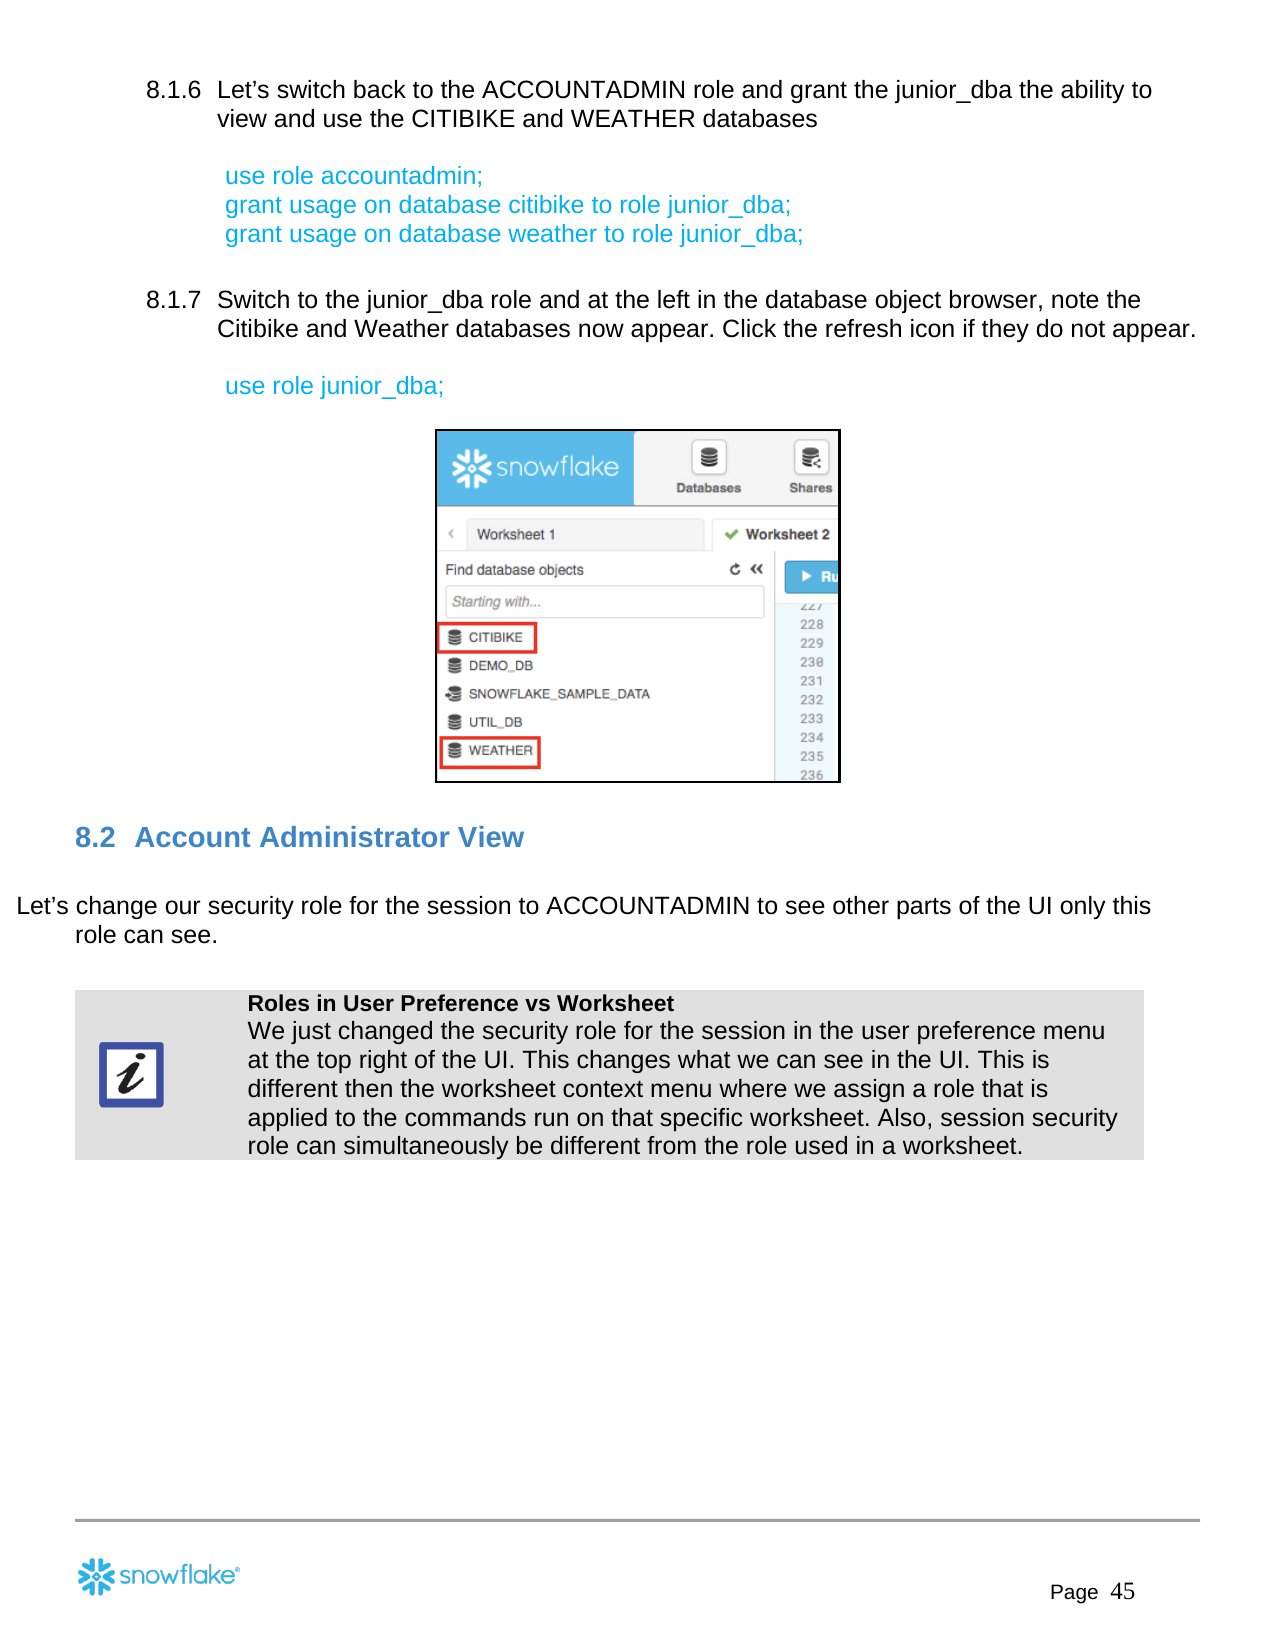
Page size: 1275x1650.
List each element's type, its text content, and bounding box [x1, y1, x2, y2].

text grant usage on database citibike to role junior_dba; [225, 190, 1200, 219]
subtitle Account Administrator View [75, 820, 1200, 854]
subtitle Let’s switch back to the ACCOUNTADMIN role and grant the junior_dba the ability to view and use the CITIBIKE and WEATHER databases [146, 75, 1200, 132]
picture [86, 1030, 176, 1120]
table_header Roles in User Preference vs Worksheet We just changed the security role for the session in the user preference menu at the top right of the UI. This changes what we can see in the UI. This is different then the worksheet context menu where we assign a role that is applied to the commands run on that specific worksheet. Also, session security role can simultaneously be different from the role used in a worksheet. [236, 990, 1144, 1160]
text use role accountadmin; [225, 161, 1200, 190]
subtitle Let’s change our security role for the session to ACCOUNTADMIN to see other parts of the UI only this role can see. [16, 891, 1200, 949]
subtitle Switch to the junior_dba role and at the left in the database object browser, note the Citibike and Weather databases now appear. Click the refresh icon if they do not appear. [146, 285, 1200, 342]
picture [75, 1553, 248, 1599]
text grant usage on database weather to role junior_dba; [225, 219, 1200, 247]
table_header [75, 990, 236, 1160]
text use role junior_dba; [75, 371, 1200, 429]
picture [437, 431, 838, 781]
